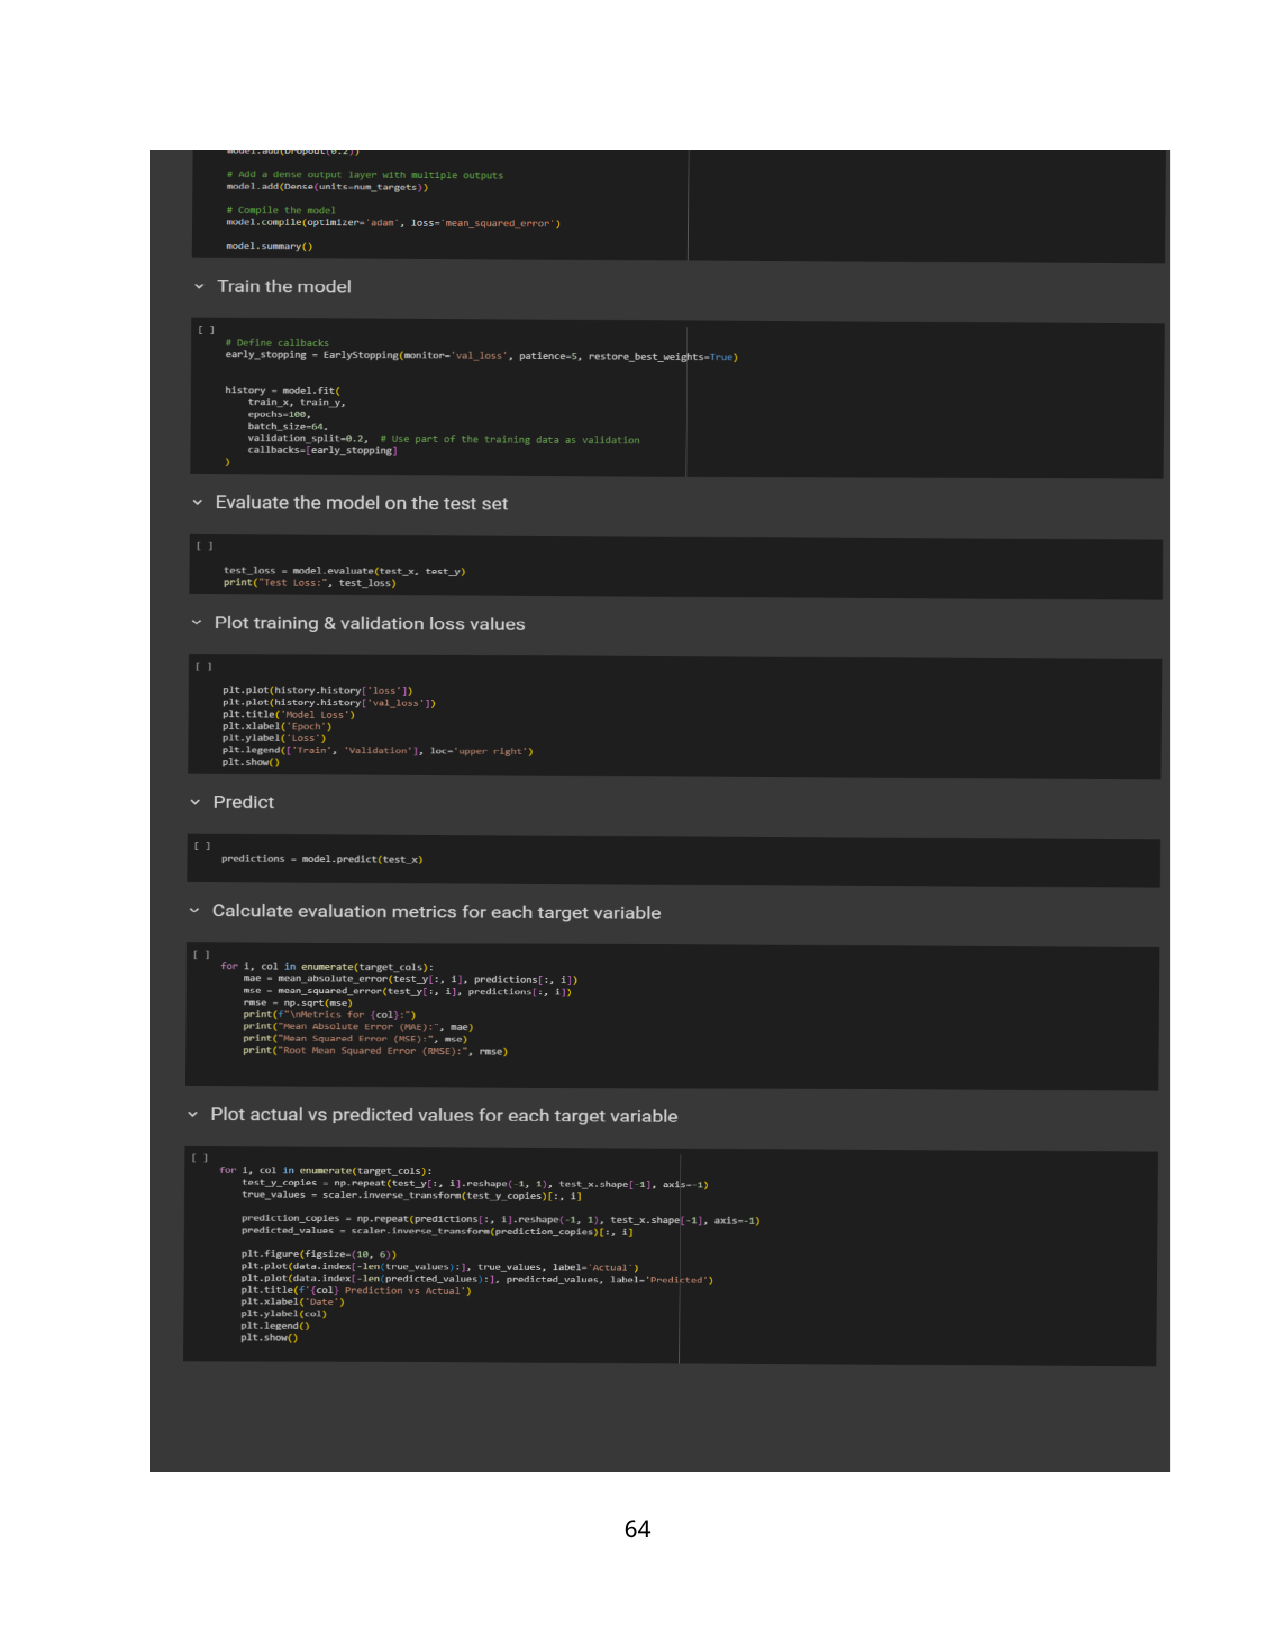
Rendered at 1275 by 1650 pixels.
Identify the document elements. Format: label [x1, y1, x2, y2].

picture [150, 150, 1171, 1472]
